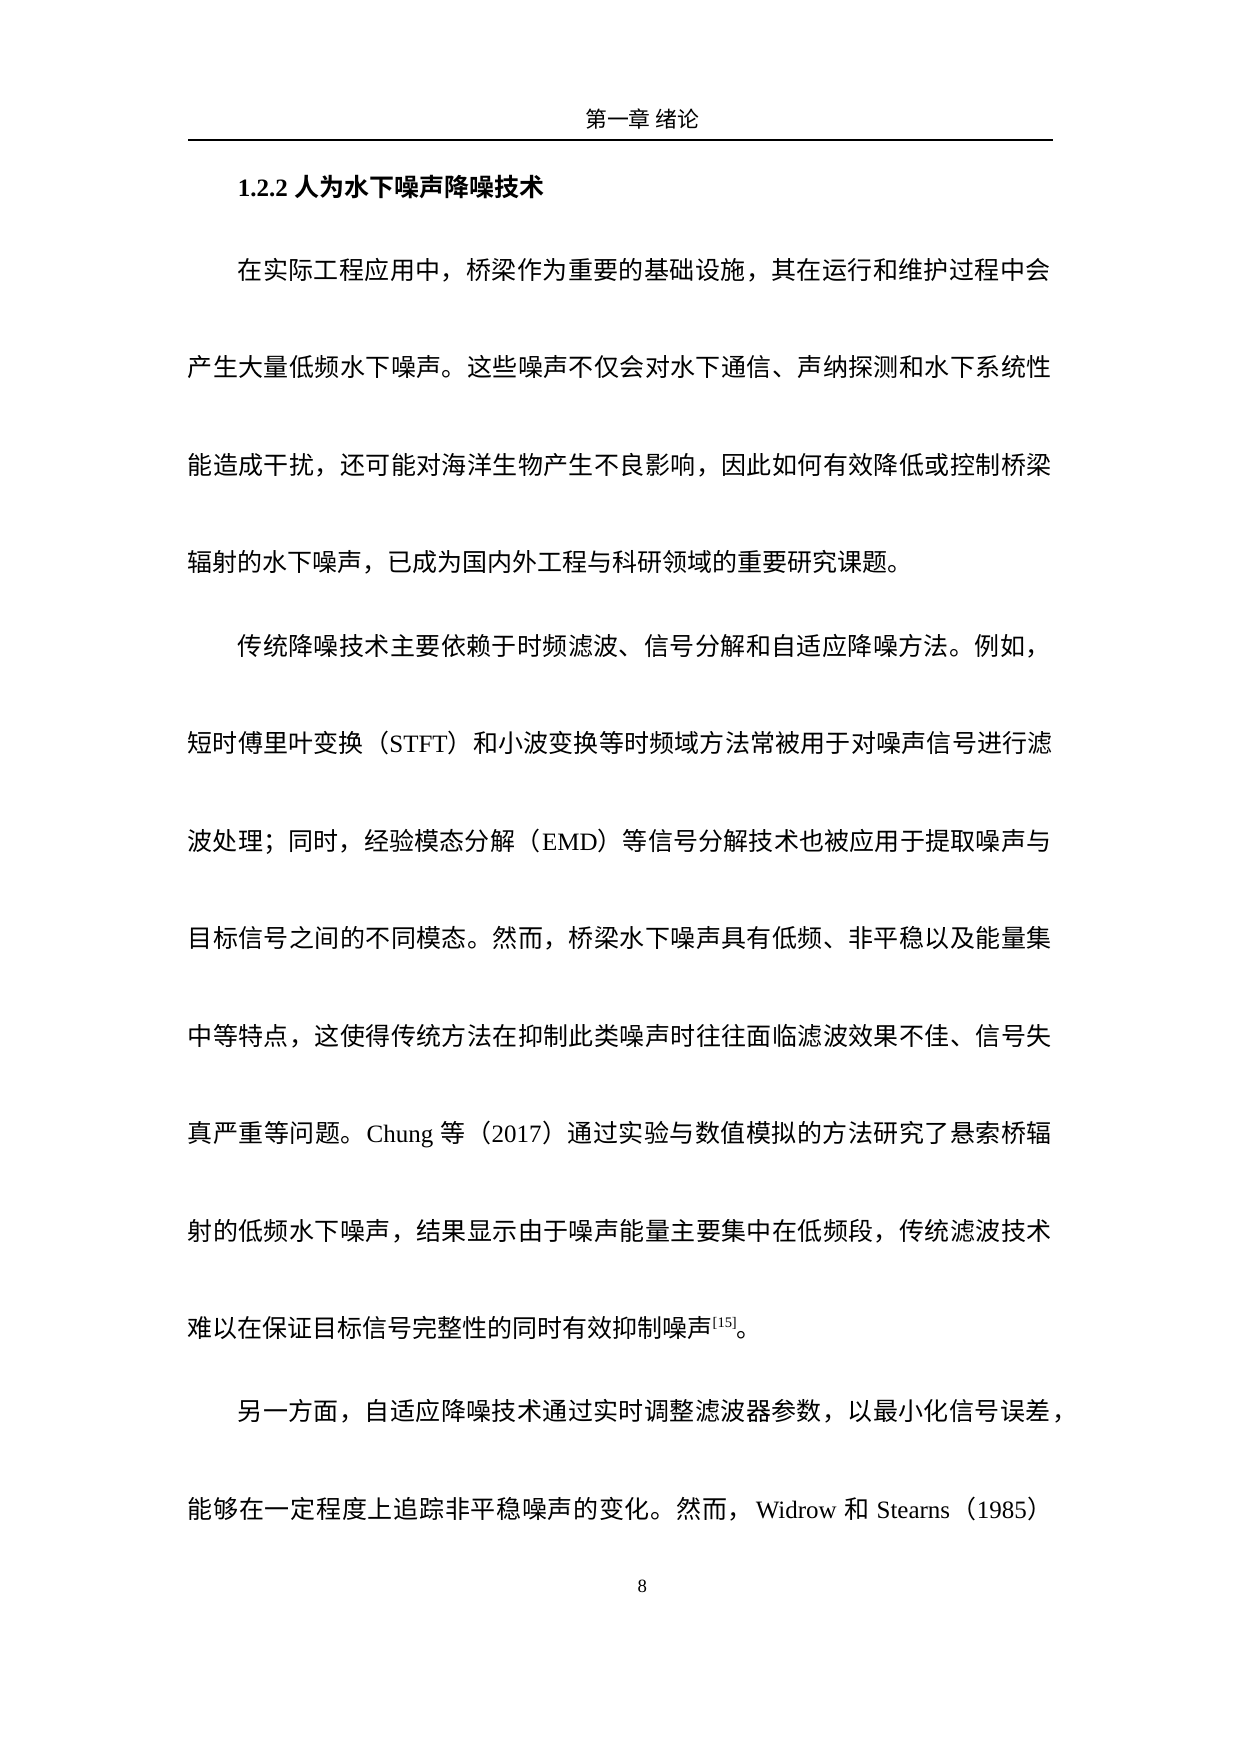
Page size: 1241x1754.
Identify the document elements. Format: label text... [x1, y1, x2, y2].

text 1.2.2 人为水下噪声降噪技术 [187, 153, 1053, 218]
text 在实际工程应用中，桥梁作为重要的基础设施，其在运行和维护过程中会产生大量低频水下噪声。这些噪声不仅会对水下通信、声纳探测和水下系统性能造成干扰，还可能对海洋生物产生不良影响，因此如何有效降低或控制桥梁辐射的水下噪声，已成为国内外工程与科研领域的重要研究课题。 [187, 236, 1053, 593]
text 传统降噪技术主要依赖于时频滤波、信号分解和自适应降噪方法。例如，短时傅里叶变换（STFT）和小波变换等时频域方法常被用于对噪声信号进行滤波处理；同时，经验模态分解（EMD）等信号分解技术也被应用于提取噪声与目标信号之间的不同模态。然而，桥梁水下噪声具有低频、非平稳以及能量集中等特点，这使得传统方法在抑制此类噪声时往往面临滤波效果不佳、信号失真严重等问题。Chung 等（2017）通过实验与数值模拟的方法研究了悬索桥辐射的低频水下噪声，结果显示由于噪声能量主要集中在低频段，传统滤波技术难以在保证目标信号完整性的同时有效抑制噪声[15]。 [187, 612, 1053, 1359]
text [187, 1377, 1053, 1540]
